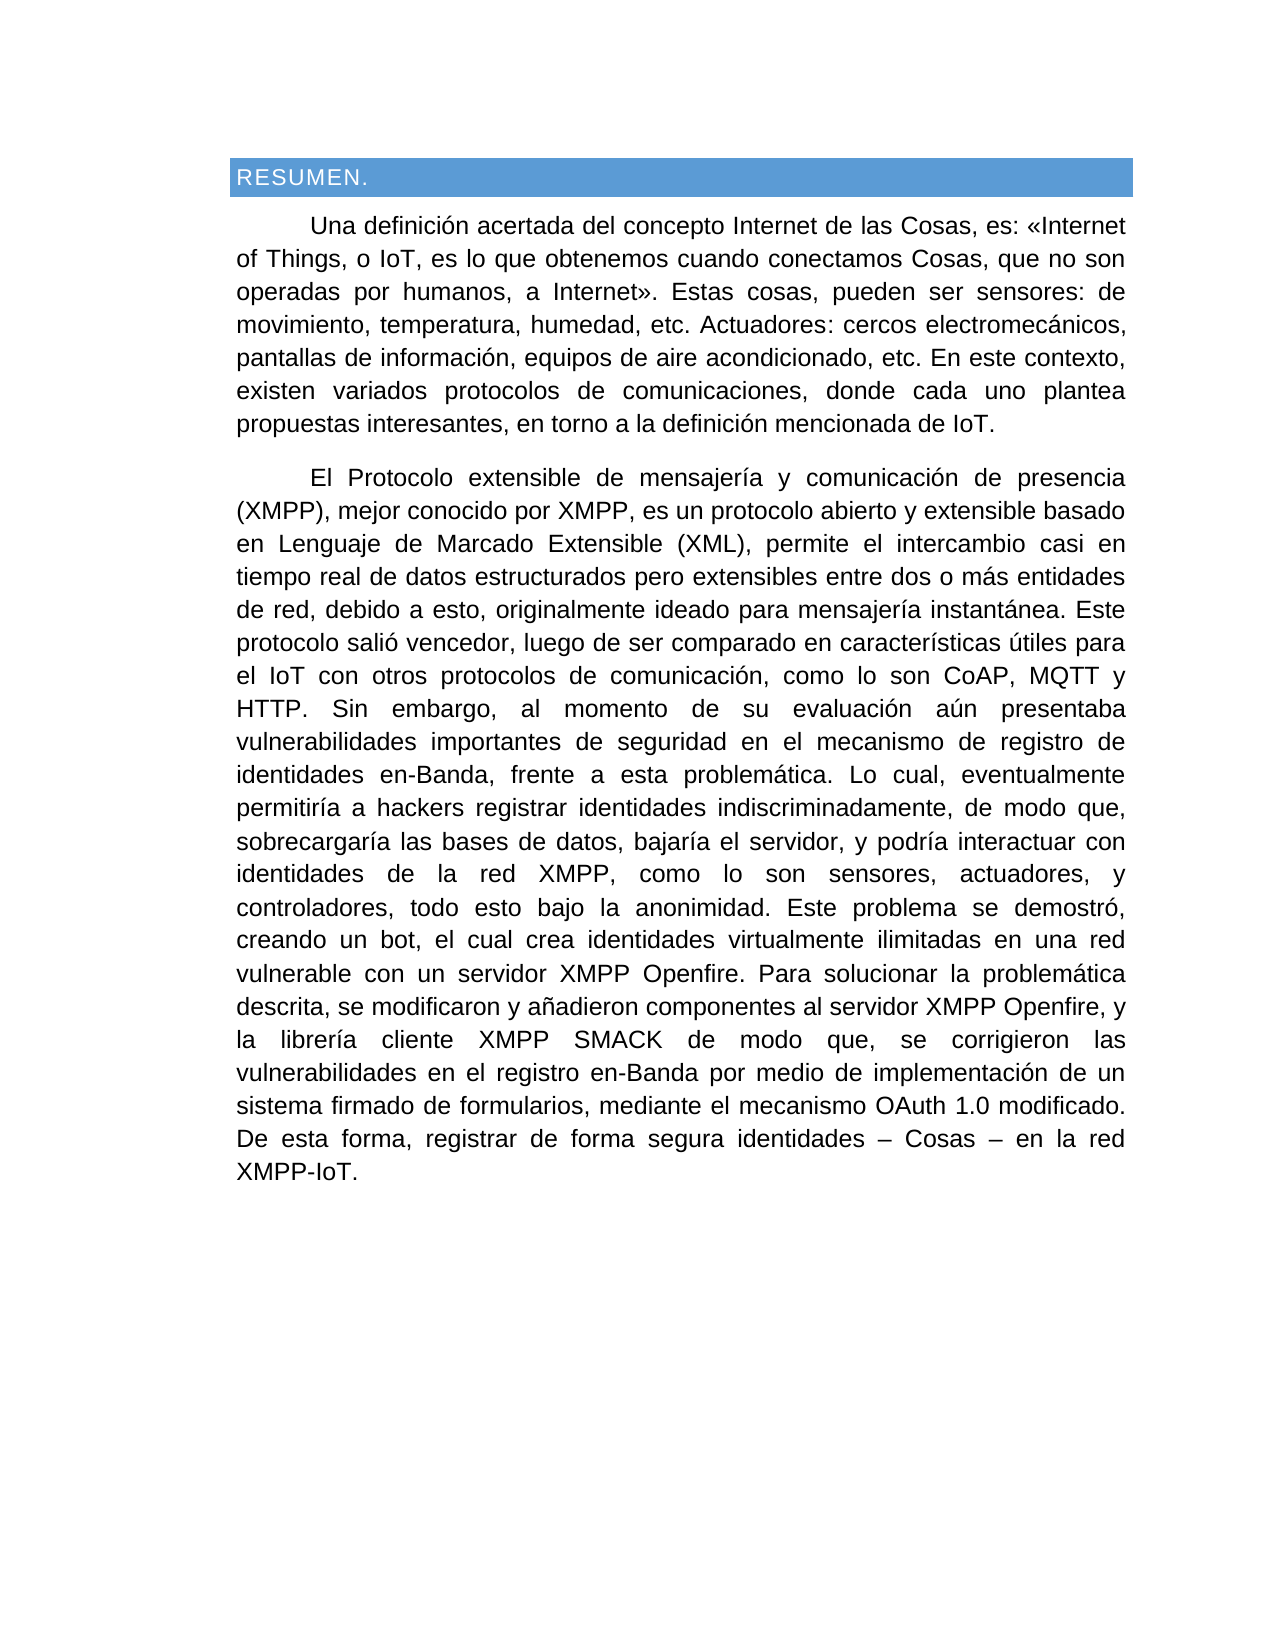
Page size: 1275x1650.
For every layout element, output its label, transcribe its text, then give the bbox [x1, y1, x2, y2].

text El Protocolo extensible de mensajería y comunicación de presencia (XMPP), mejor conocido por XMPP, es un protocolo abierto y extensible basado en Lenguaje de Marcado Extensible (XML), permite el intercambio casi en tiempo real de datos estructurados pero extensibles entre dos o más entidades de red, debido a esto, originalmente ideado para mensajería instantánea. Este protocolo salió vencedor, luego de ser comparado en características útiles para el IoT con otros protocolos de comunicación, como lo son CoAP, MQTT y HTTP. Sin embargo, al momento de su evaluación aún presentaba vulnerabilidades importantes de seguridad en el mecanismo de registro de identidades en-Banda, frente a esta problemática. Lo cual, eventualmente permitiría a hackers registrar identidades indiscriminadamente, de modo que, sobrecargaría las bases de datos, bajaría el servidor, y podría interactuar con identidades de la red XMPP, como lo son sensores, actuadores, y controladores, todo esto bajo la anonimidad. Este problema se demostró, creando un bot, el cual crea identidades virtualmente ilimitadas en una red vulnerable con un servidor XMPP Openfire. Para solucionar la problemática descrita, se modificaron y añadieron componentes al servidor XMPP Openfire, y la librería cliente XMPP SMACK de modo que, se corrigieron las vulnerabilidades en el registro en-Banda por medio de implementación de un sistema firmado de formularios, mediante el mecanismo OAuth 1.0 modificado. De esta forma, registrar de forma segura identidades – Cosas – en la red XMPP-IoT. [236, 463, 1127, 1185]
text Una definición acertada del concepto Internet de las Cosas, es: «Internet of Things, o IoT, es lo que obtenemos cuando conectamos Cosas, que no son operadas por humanos, a Internet». Estas cosas, pueden ser sensores: de movimiento, temperatura, humedad, etc. Actuadores: cercos electromecánicos, pantallas de información, equipos de aire acondicionado, etc. En este contexto, existen variados protocolos de comunicaciones, donde cada uno plantea propuestas interesantes, en torno a la definición mencionada de IoT. [236, 211, 1127, 438]
subtitle Resumen. [236, 164, 1127, 191]
